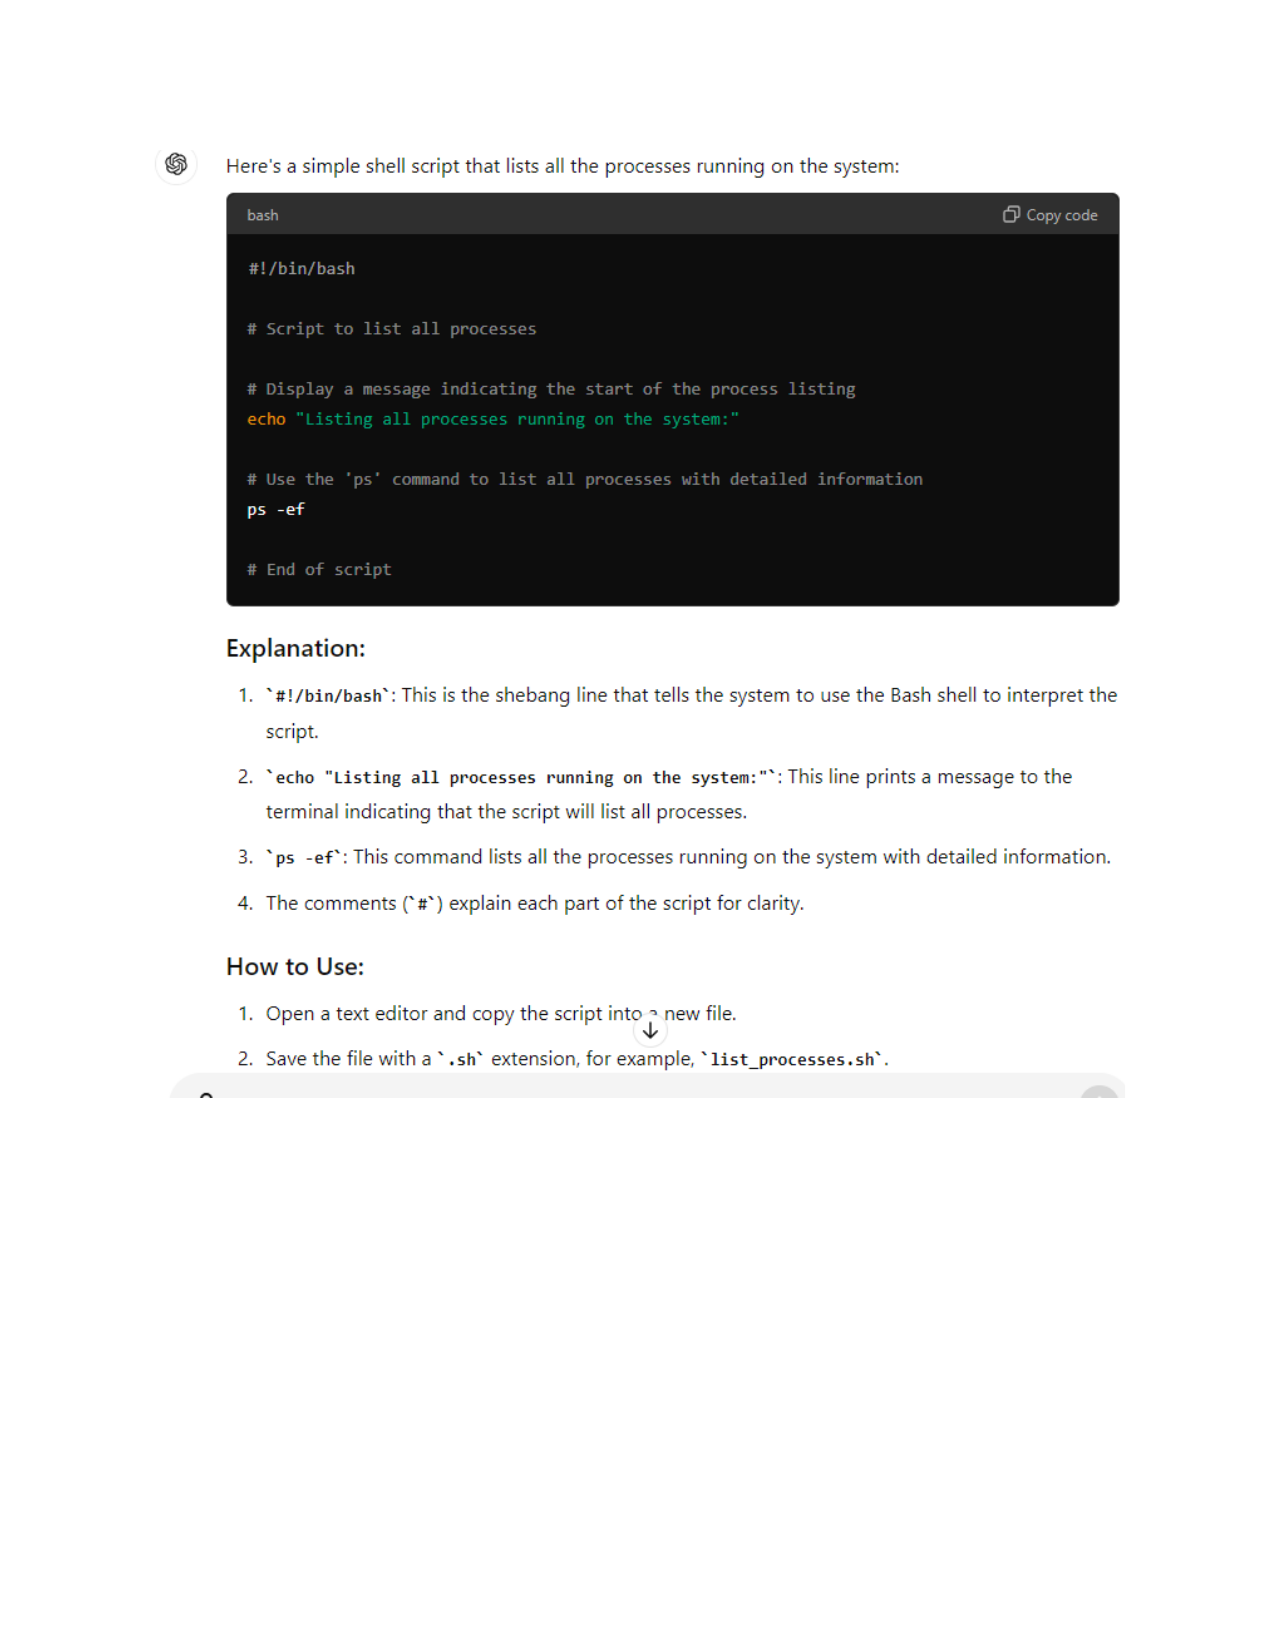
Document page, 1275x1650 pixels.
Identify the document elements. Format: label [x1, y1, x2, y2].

picture [150, 150, 1125, 1098]
